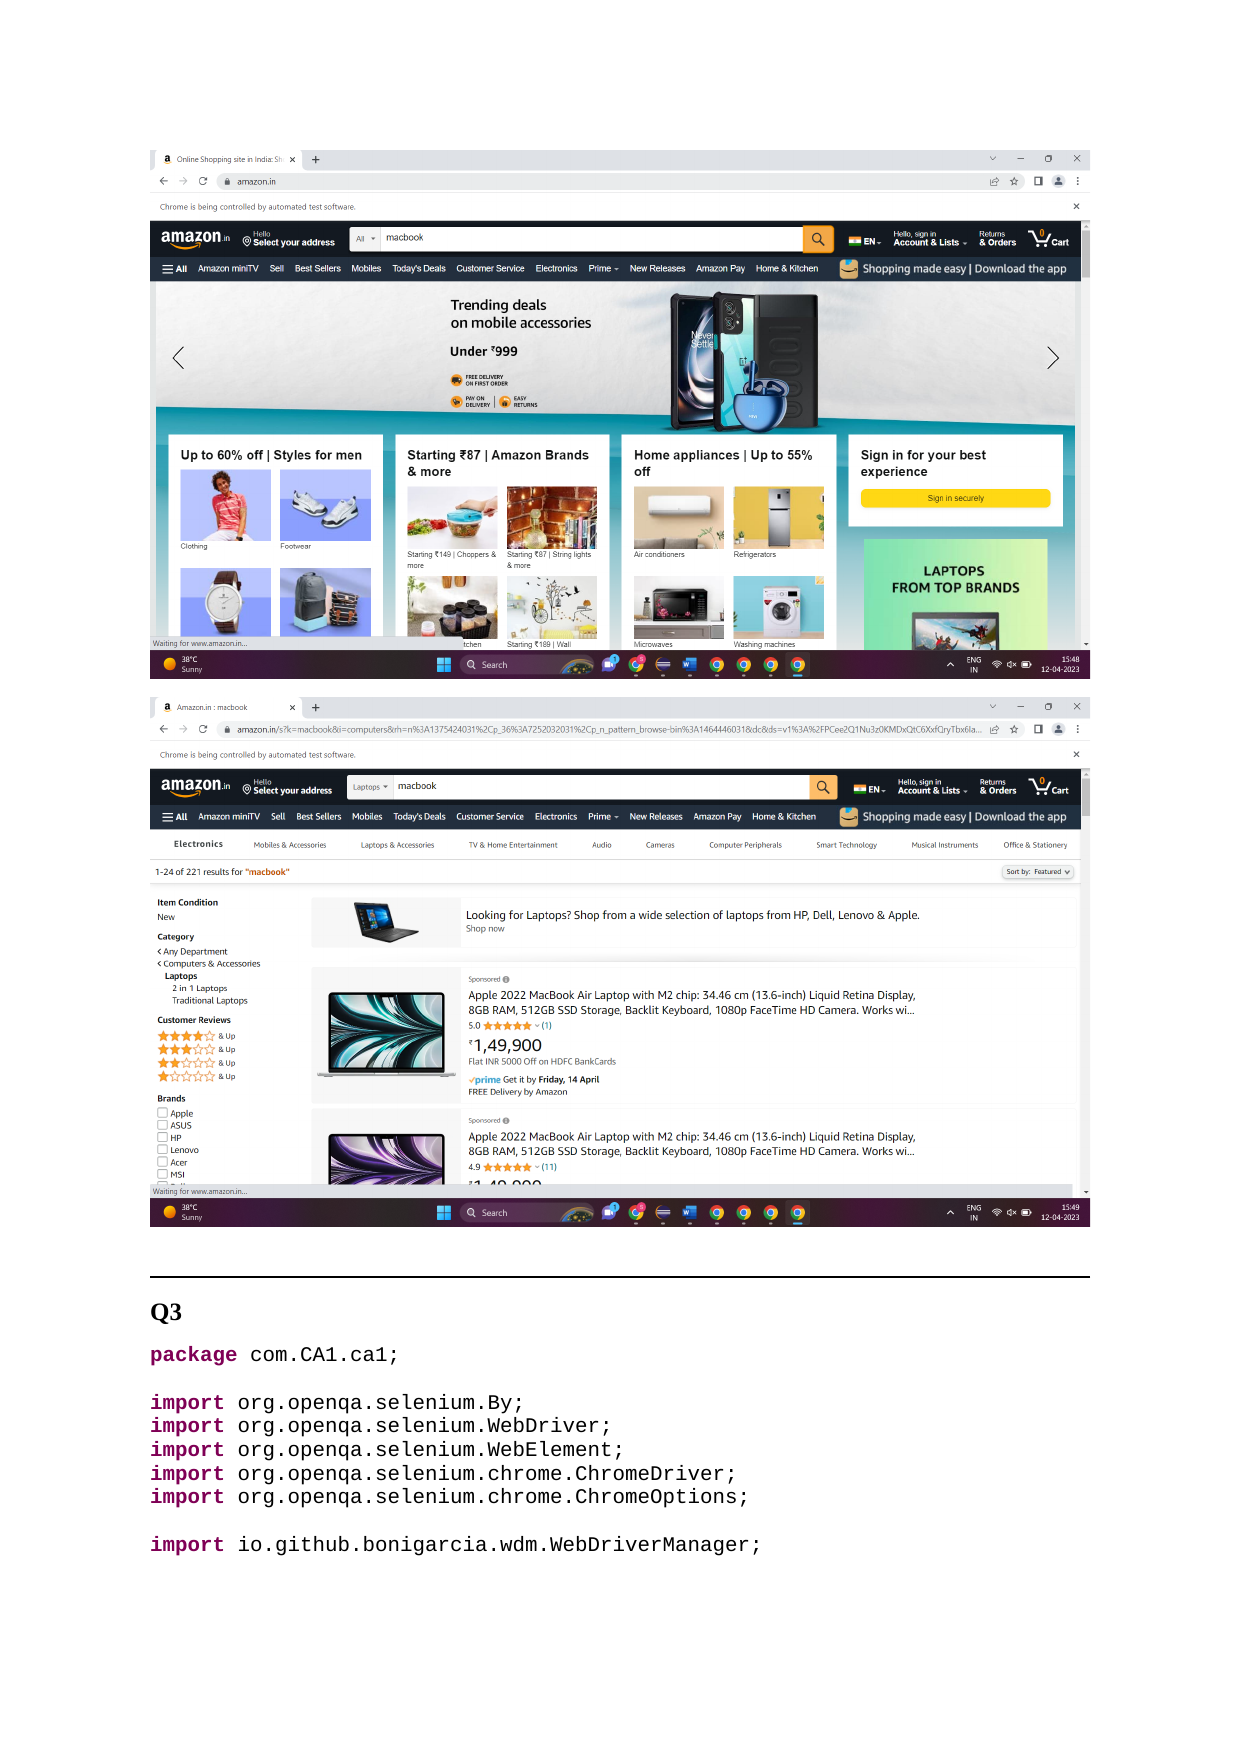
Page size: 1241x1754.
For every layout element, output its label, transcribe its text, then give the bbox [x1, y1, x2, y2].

text import org.openqa.selenium.WebDriver; [150, 1415, 1090, 1439]
text Q3 [150, 1297, 1090, 1326]
picture [150, 697, 1091, 1227]
text import io.github.bonigarcia.wdm.WebDriverManager; [150, 1534, 1090, 1557]
text import org.openqa.selenium.chrome.ChromeDriver; [150, 1463, 1090, 1486]
text import org.openqa.selenium.By; [150, 1392, 1090, 1415]
picture [150, 150, 1091, 679]
text package com.CA1.ca1; [150, 1344, 1090, 1368]
text import org.openqa.selenium.WebElement; [150, 1439, 1090, 1463]
text import org.openqa.selenium.chrome.ChromeOptions; [150, 1486, 1090, 1510]
